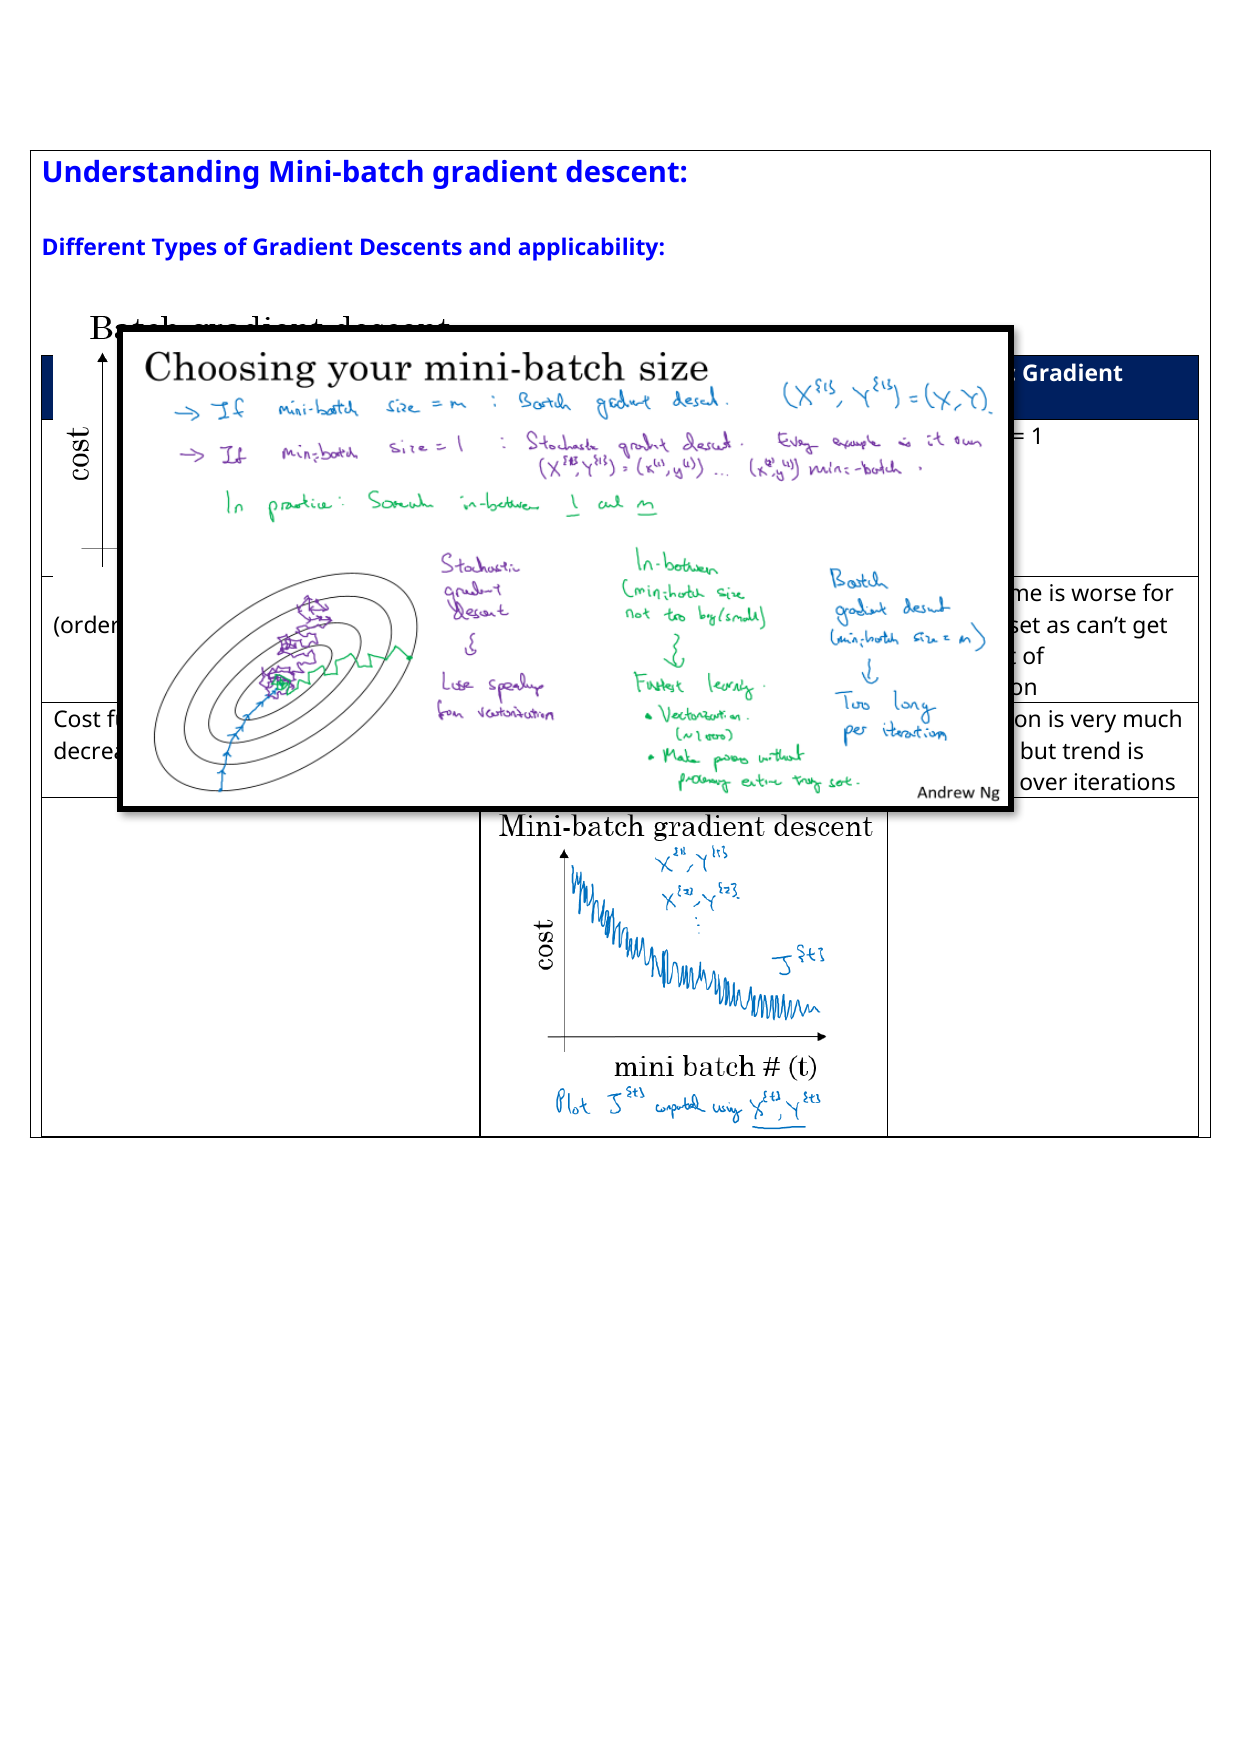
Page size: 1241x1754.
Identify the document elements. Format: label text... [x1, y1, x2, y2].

picture [53, 298, 466, 605]
picture [491, 812, 877, 1136]
picture [123, 332, 1008, 806]
table_cell Understanding Mini-batch gradient descent: Different Types of Gradient Descents and applicability: [31, 151, 1210, 1137]
